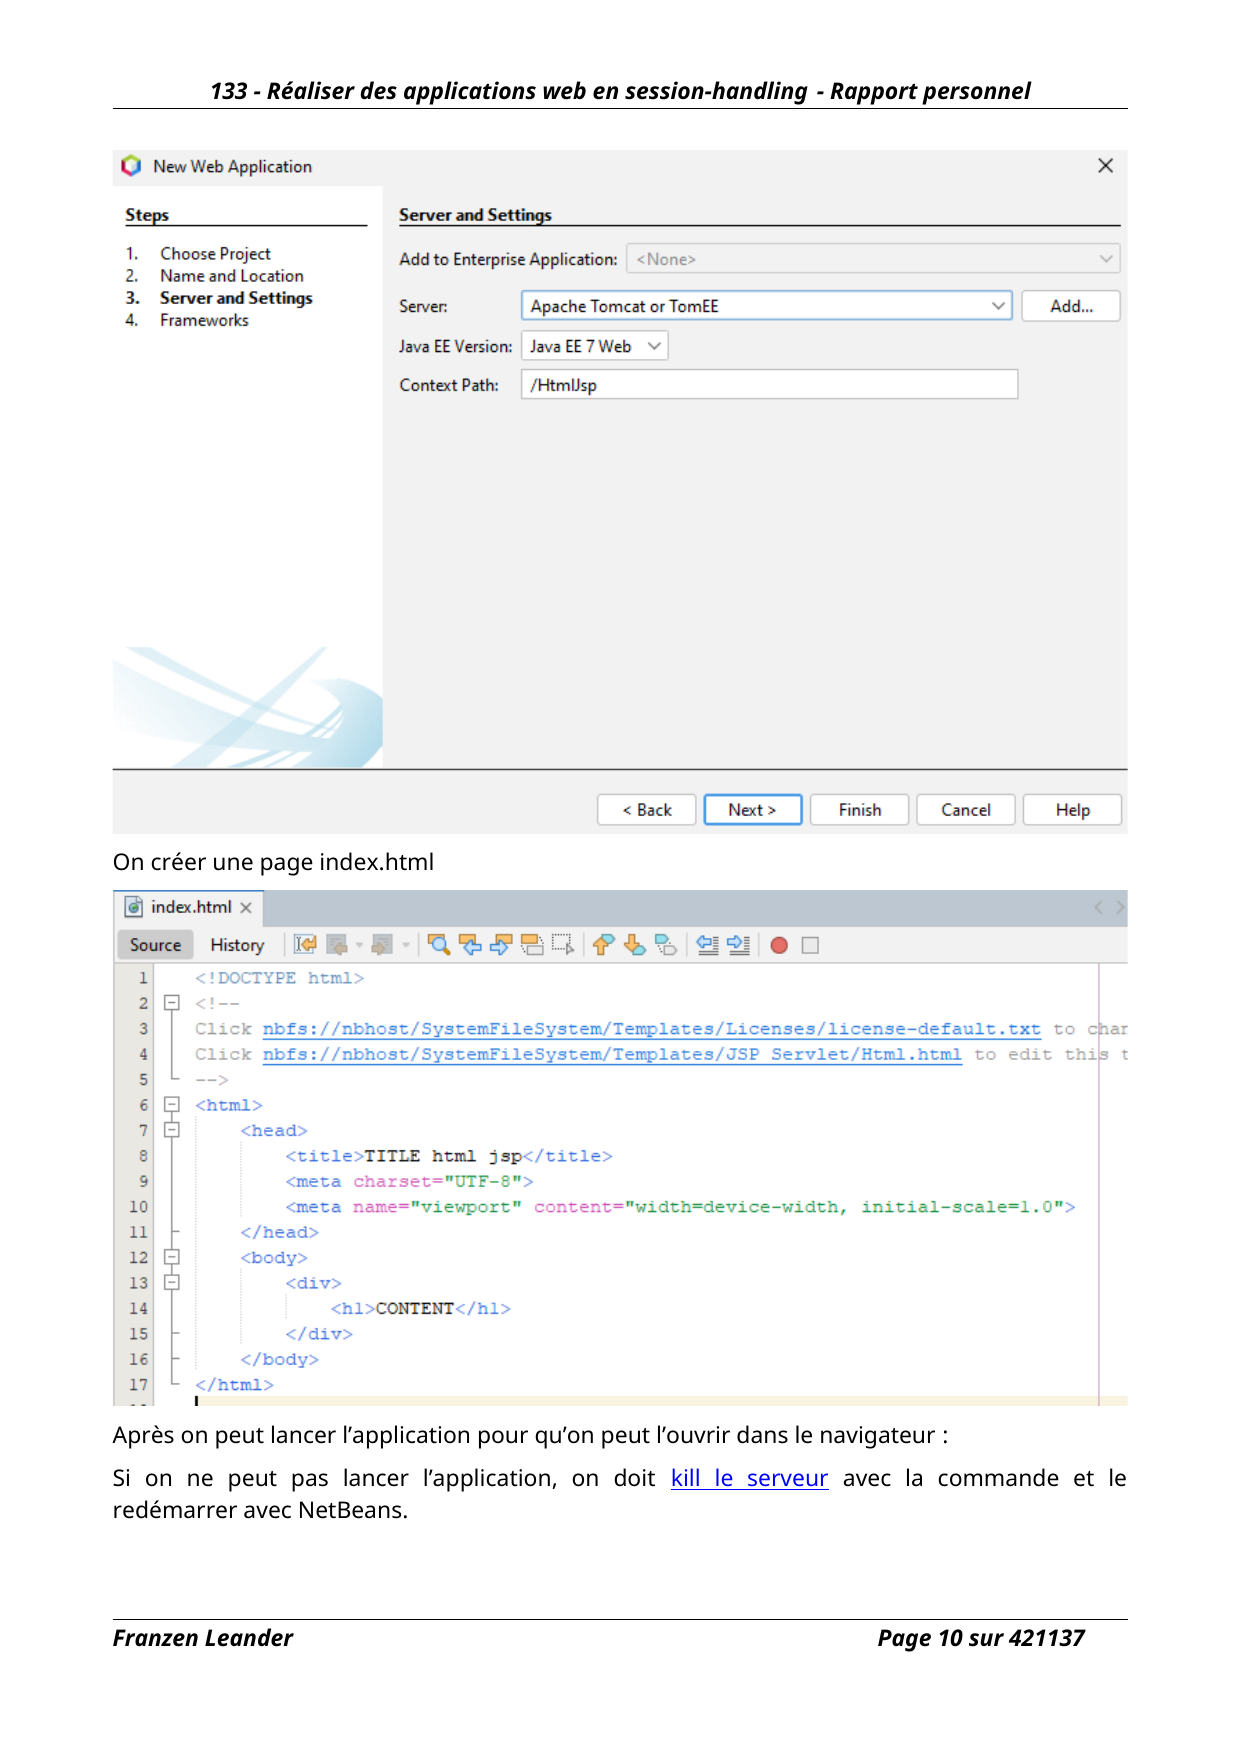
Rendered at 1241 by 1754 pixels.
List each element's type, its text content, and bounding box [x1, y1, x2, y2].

picture [112, 150, 1128, 834]
picture [112, 890, 1128, 1406]
text Si on ne peut pas lancer l’application, on doit kill le serveur avec la commande et le redémarrer avec NetBeans. [112, 1462, 1128, 1525]
text On créer une page index.html [112, 846, 1128, 877]
text Après on peut lancer l’application pour qu’on peut l’ouvrir dans le navigateur : [112, 1418, 1128, 1450]
